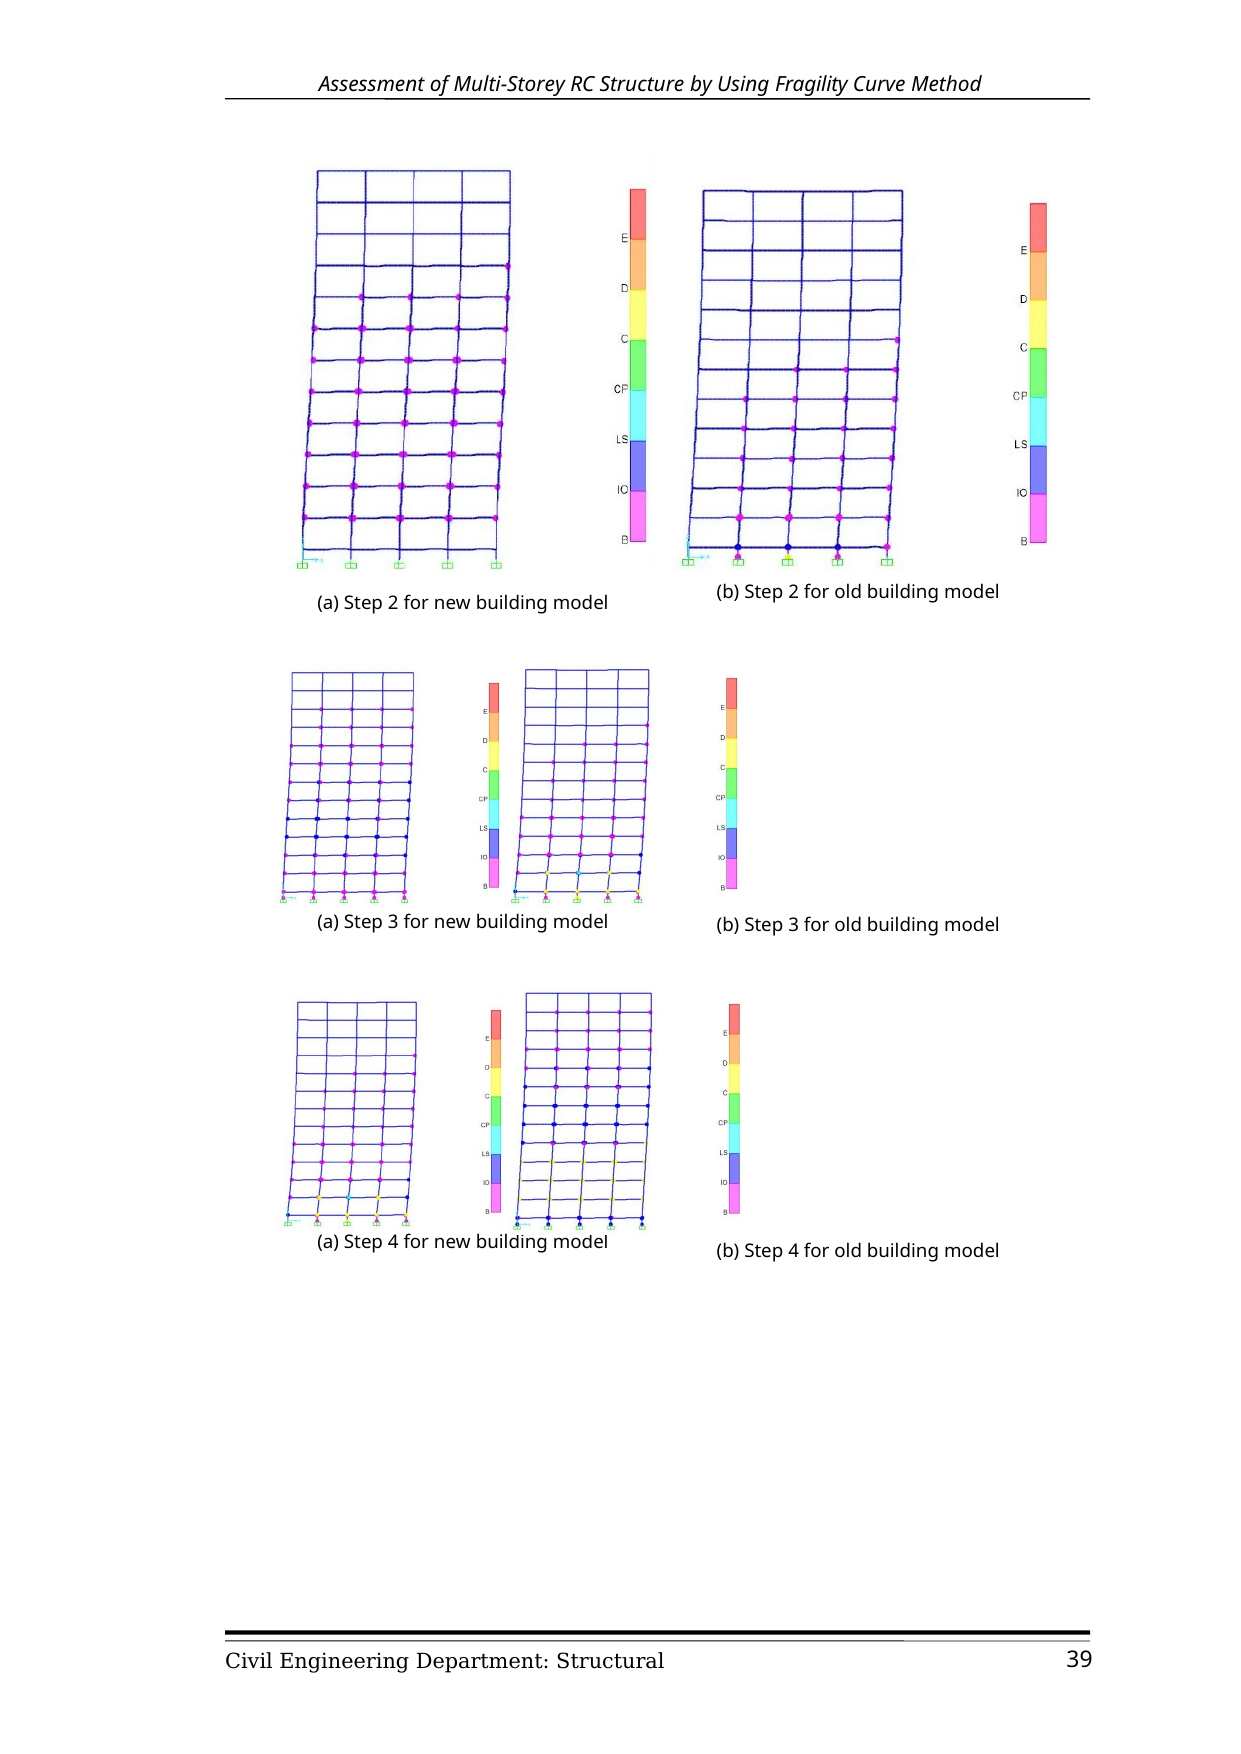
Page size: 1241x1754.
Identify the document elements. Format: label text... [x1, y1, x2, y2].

text (a) Step 2 for new building model (b) Step 2 for old building model [317, 578, 1186, 615]
picture [507, 984, 742, 1235]
picture [277, 988, 504, 1230]
picture [670, 162, 1050, 573]
picture [287, 146, 652, 573]
picture [505, 662, 739, 907]
picture [271, 664, 501, 906]
